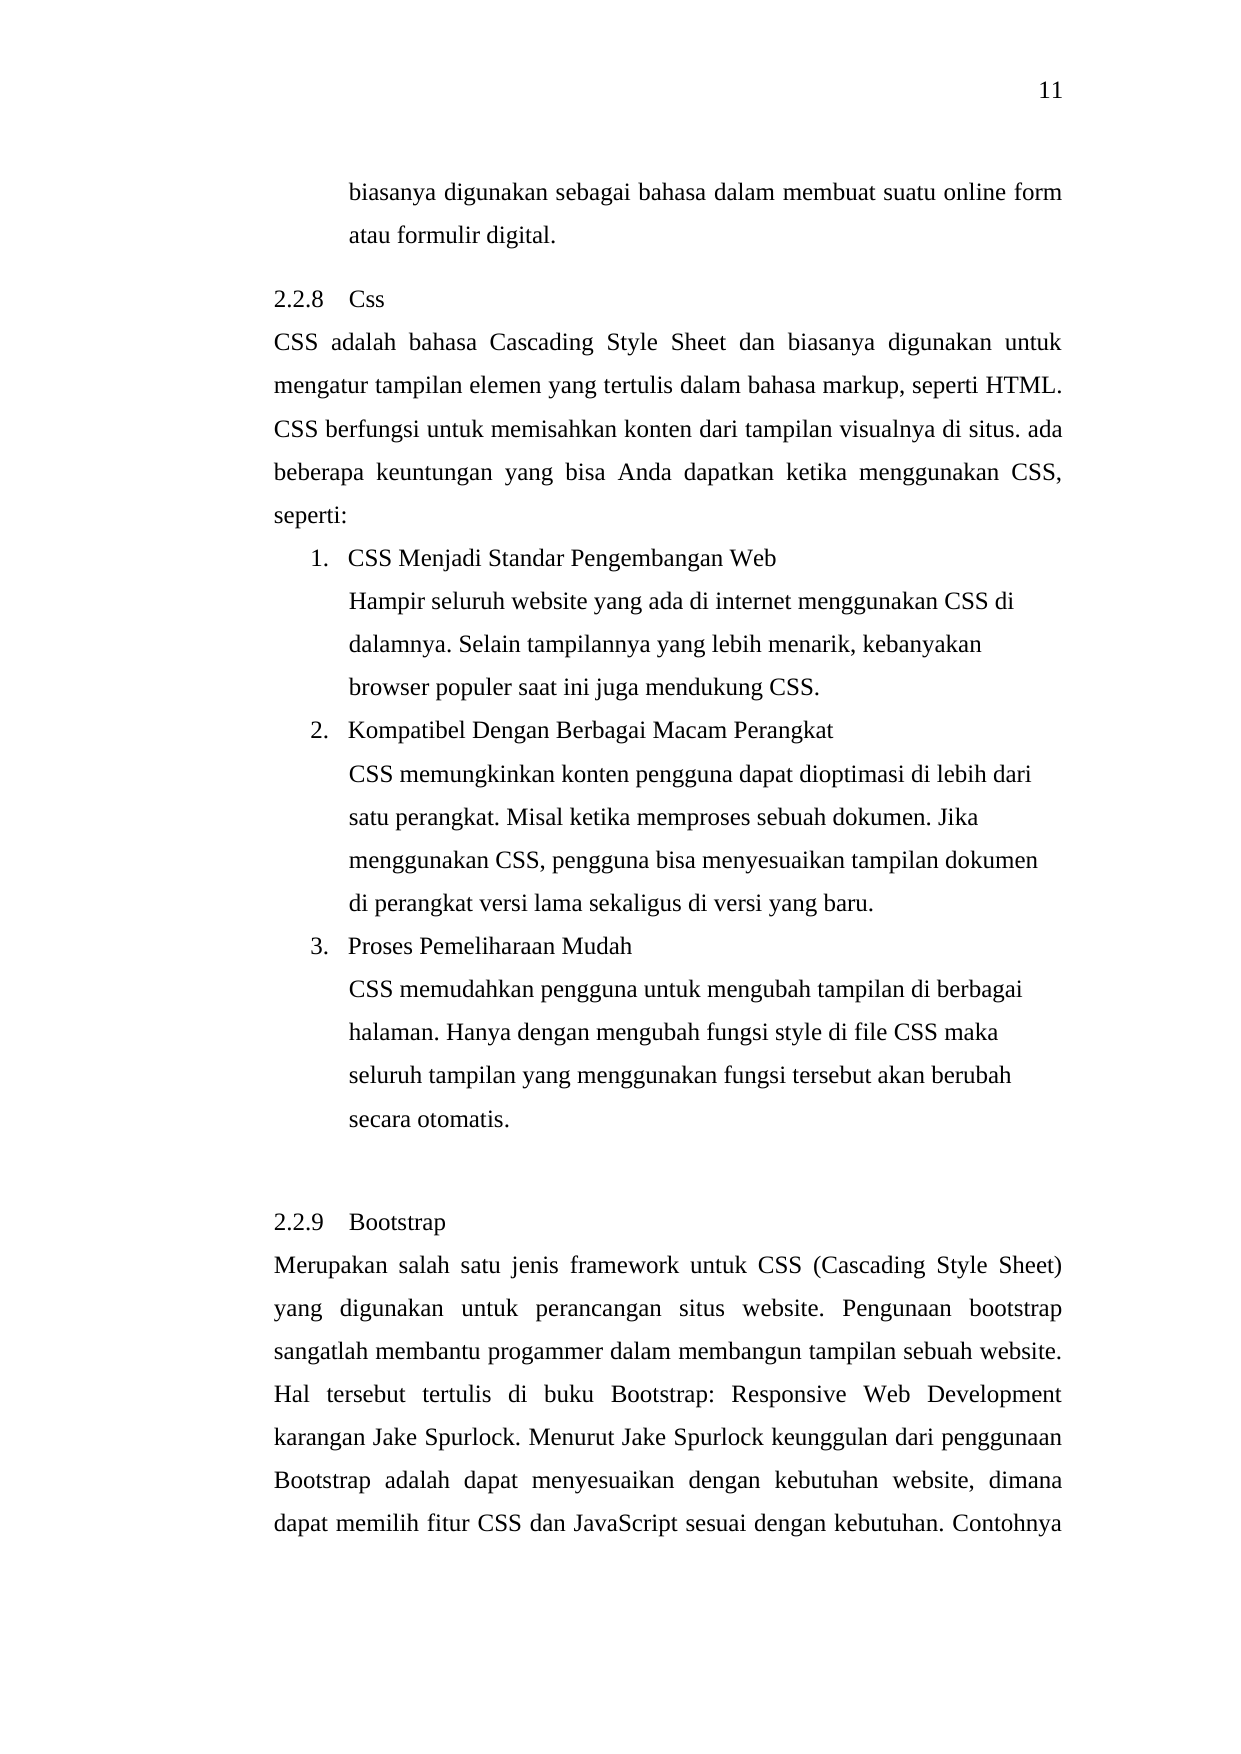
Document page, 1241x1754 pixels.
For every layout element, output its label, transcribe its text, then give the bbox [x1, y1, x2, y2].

list CSS Menjadi Standar Pengembangan Web [310, 543, 1063, 572]
list Proses Pemeliharaan Mudah [310, 931, 1063, 960]
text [274, 1250, 1063, 1537]
text CSS adalah bahasa Cascading Style Sheet dan biasanya digunakan untuk mengatur tampilan elemen yang tertulis dalam bahasa markup, seperti HTML. CSS berfungsi untuk memisahkan konten dari tampilan visualnya di situs. ada beberapa keuntungan yang bisa Anda dapatkan ketika menggunakan CSS, seperti: [274, 327, 1063, 529]
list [311, 177, 1063, 249]
list Css [274, 284, 1063, 313]
list Bootstrap [274, 1207, 1063, 1235]
list CSS memudahkan pengguna untuk mengubah tampilan di berbagai halaman. Hanya dengan mengubah fungsi style di file CSS maka seluruh tampilan yang menggunakan fungsi tersebut akan berubah secara otomatis. [349, 974, 1063, 1132]
list Hampir seluruh website yang ada di internet menggunakan CSS di dalamnya. Selain tampilannya yang lebih menarik, kebanyakan browser populer saat ini juga mendukung CSS. [349, 586, 1063, 701]
list Kompatibel Dengan Berbagai Macam Perangkat [310, 716, 1063, 744]
list CSS memungkinkan konten pengguna dapat dioptimasi di lebih dari satu perangkat. Misal ketika memproses sebuah dokumen. Jika menggunakan CSS, pengguna bisa menyesuaikan tampilan dokumen di perangkat versi lama sekaligus di versi yang baru. [349, 759, 1063, 917]
